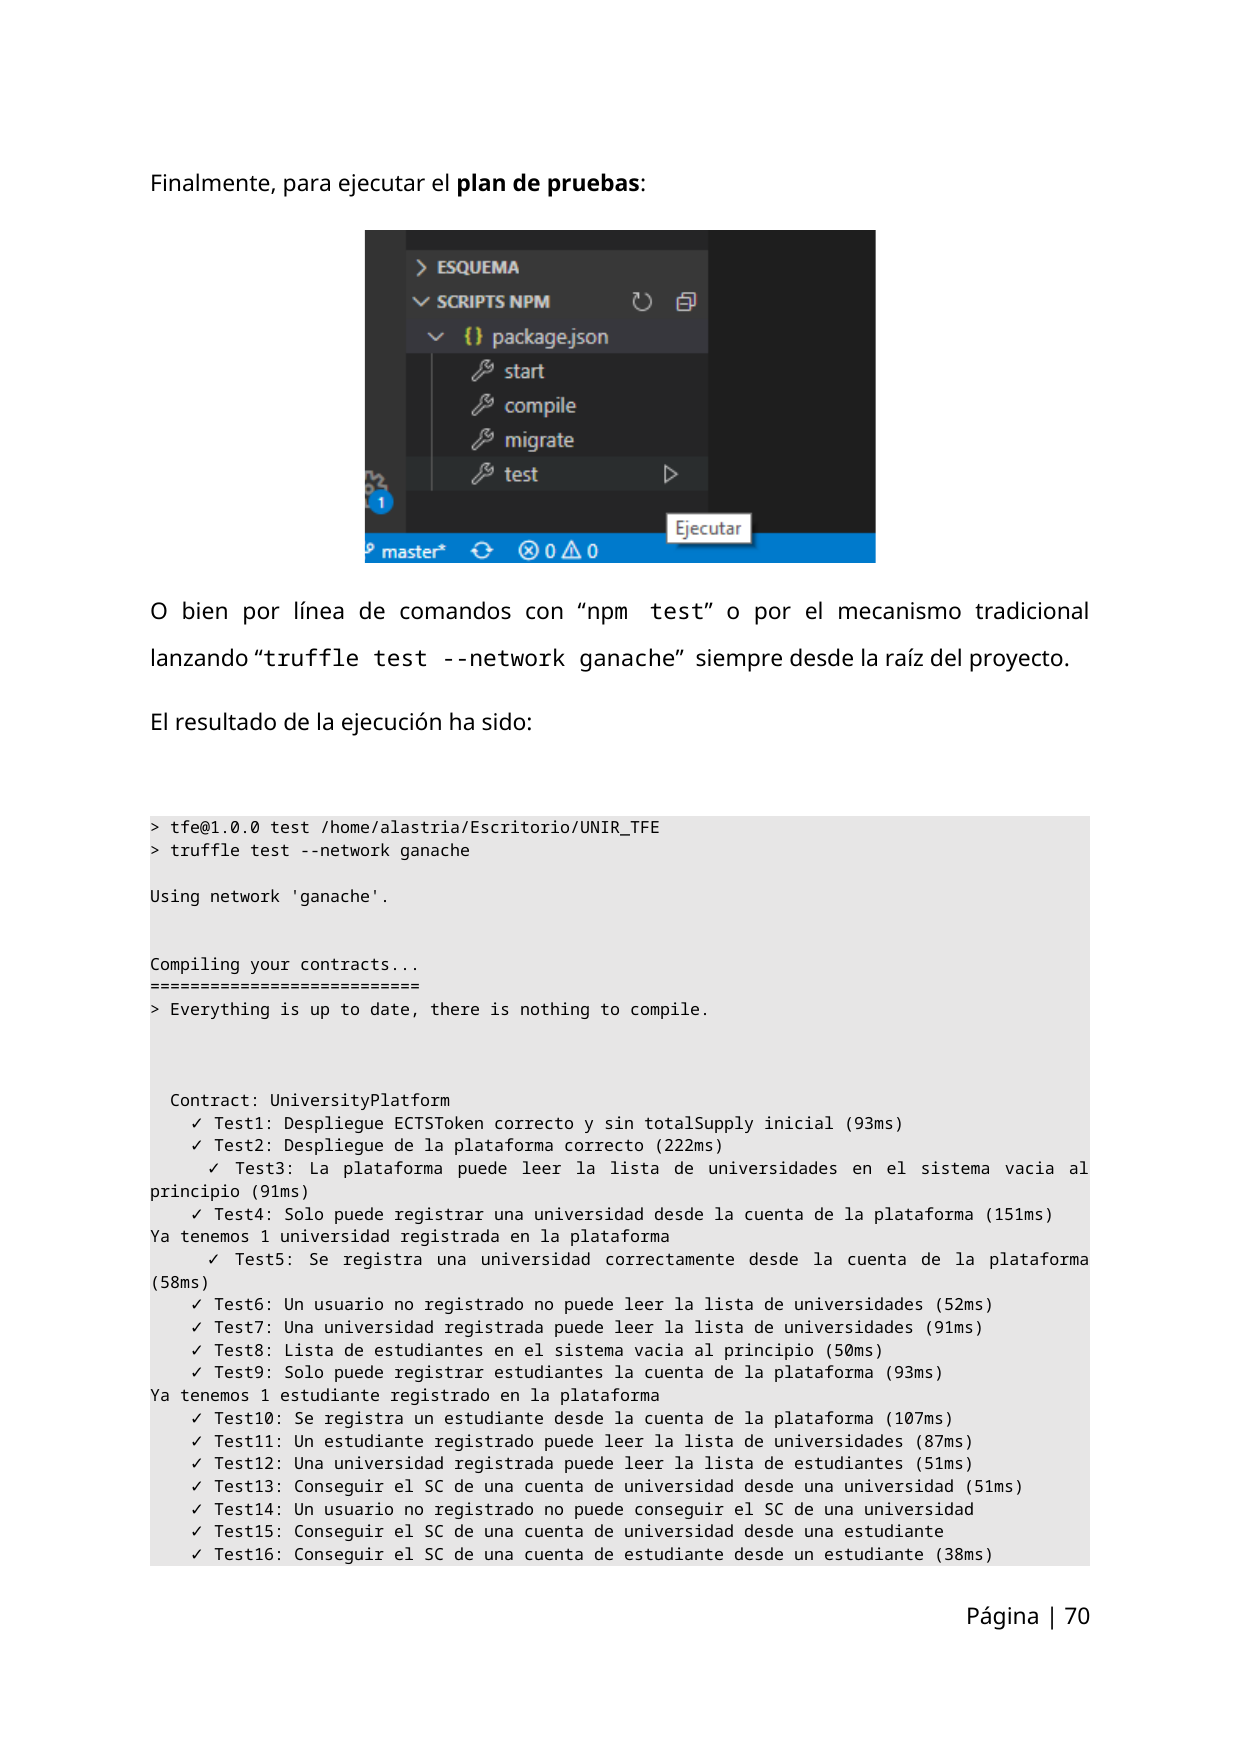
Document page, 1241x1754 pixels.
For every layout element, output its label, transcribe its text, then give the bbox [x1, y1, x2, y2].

text ✓ Test5: Se registra una universidad correctamente desde la cuenta de la plataforma (58ms) [150, 1248, 1090, 1293]
text ✓ Test14: Un usuario no registrado no puede conseguir el SC de una universidad [150, 1497, 1090, 1520]
text ✓ Test2: Despliegue de la plataforma correcto (222ms) [150, 1134, 1090, 1157]
text O bien por línea de comandos con “npm test” o por el mecanismo tradicional lanzando “truffle test --network ganache” siempre desde la raíz del proyecto. [150, 595, 1090, 673]
text ✓ Test4: Solo puede registrar una universidad desde la cuenta de la plataforma (151ms) [150, 1202, 1090, 1225]
text > Everything is up to date, there is nothing to compile. [150, 998, 1090, 1021]
text ✓ Test13: Conseguir el SC de una cuenta de universidad desde una universidad (51ms) [150, 1475, 1090, 1497]
text ✓ Test15: Conseguir el SC de una cuenta de universidad desde una estudiante [150, 1520, 1090, 1543]
text ✓ Test11: Un estudiante registrado puede leer la lista de universidades (87ms) [150, 1429, 1090, 1452]
text ✓ Test9: Solo puede registrar estudiantes la cuenta de la plataforma (93ms) [150, 1361, 1090, 1384]
text Finalmente, para ejecutar el plan de pruebas: [150, 167, 1090, 198]
text ✓ Test10: Se registra un estudiante desde la cuenta de la plataforma (107ms) [150, 1407, 1090, 1429]
text =========================== [150, 975, 1090, 998]
text El resultado de la ejecución ha sido: [150, 706, 1090, 737]
text ✓ Test1: Despliegue ECTSToken correcto y sin totalSupply inicial (93ms) [150, 1111, 1090, 1134]
text > tfe@1.0.0 test /home/alastria/Escritorio/UNIR_TFE [150, 816, 1090, 839]
text Ya tenemos 1 estudiante registrado en la plataforma [150, 1384, 1090, 1407]
text > truffle test --network ganache [150, 839, 1090, 862]
text Ya tenemos 1 universidad registrada en la plataforma [150, 1225, 1090, 1248]
text ✓ Test16: Conseguir el SC de una cuenta de estudiante desde un estudiante (38ms) [150, 1543, 1090, 1566]
text Using network 'ganache'. [150, 884, 1090, 907]
text Compiling your contracts... [150, 952, 1090, 975]
text ✓ Test7: Una universidad registrada puede leer la lista de universidades (91ms) [150, 1316, 1090, 1338]
text ✓ Test3: La plataforma puede leer la lista de universidades en el sistema vacia al principio (91ms) [150, 1157, 1090, 1202]
text ✓ Test12: Una universidad registrada puede leer la lista de estudiantes (51ms) [150, 1452, 1090, 1475]
text ✓ Test6: Un usuario no registrado no puede leer la lista de universidades (52ms) [150, 1293, 1090, 1316]
text ✓ Test8: Lista de estudiantes en el sistema vacia al principio (50ms) [150, 1338, 1090, 1361]
picture [364, 230, 876, 563]
text Contract: UniversityPlatform [150, 1089, 1090, 1111]
